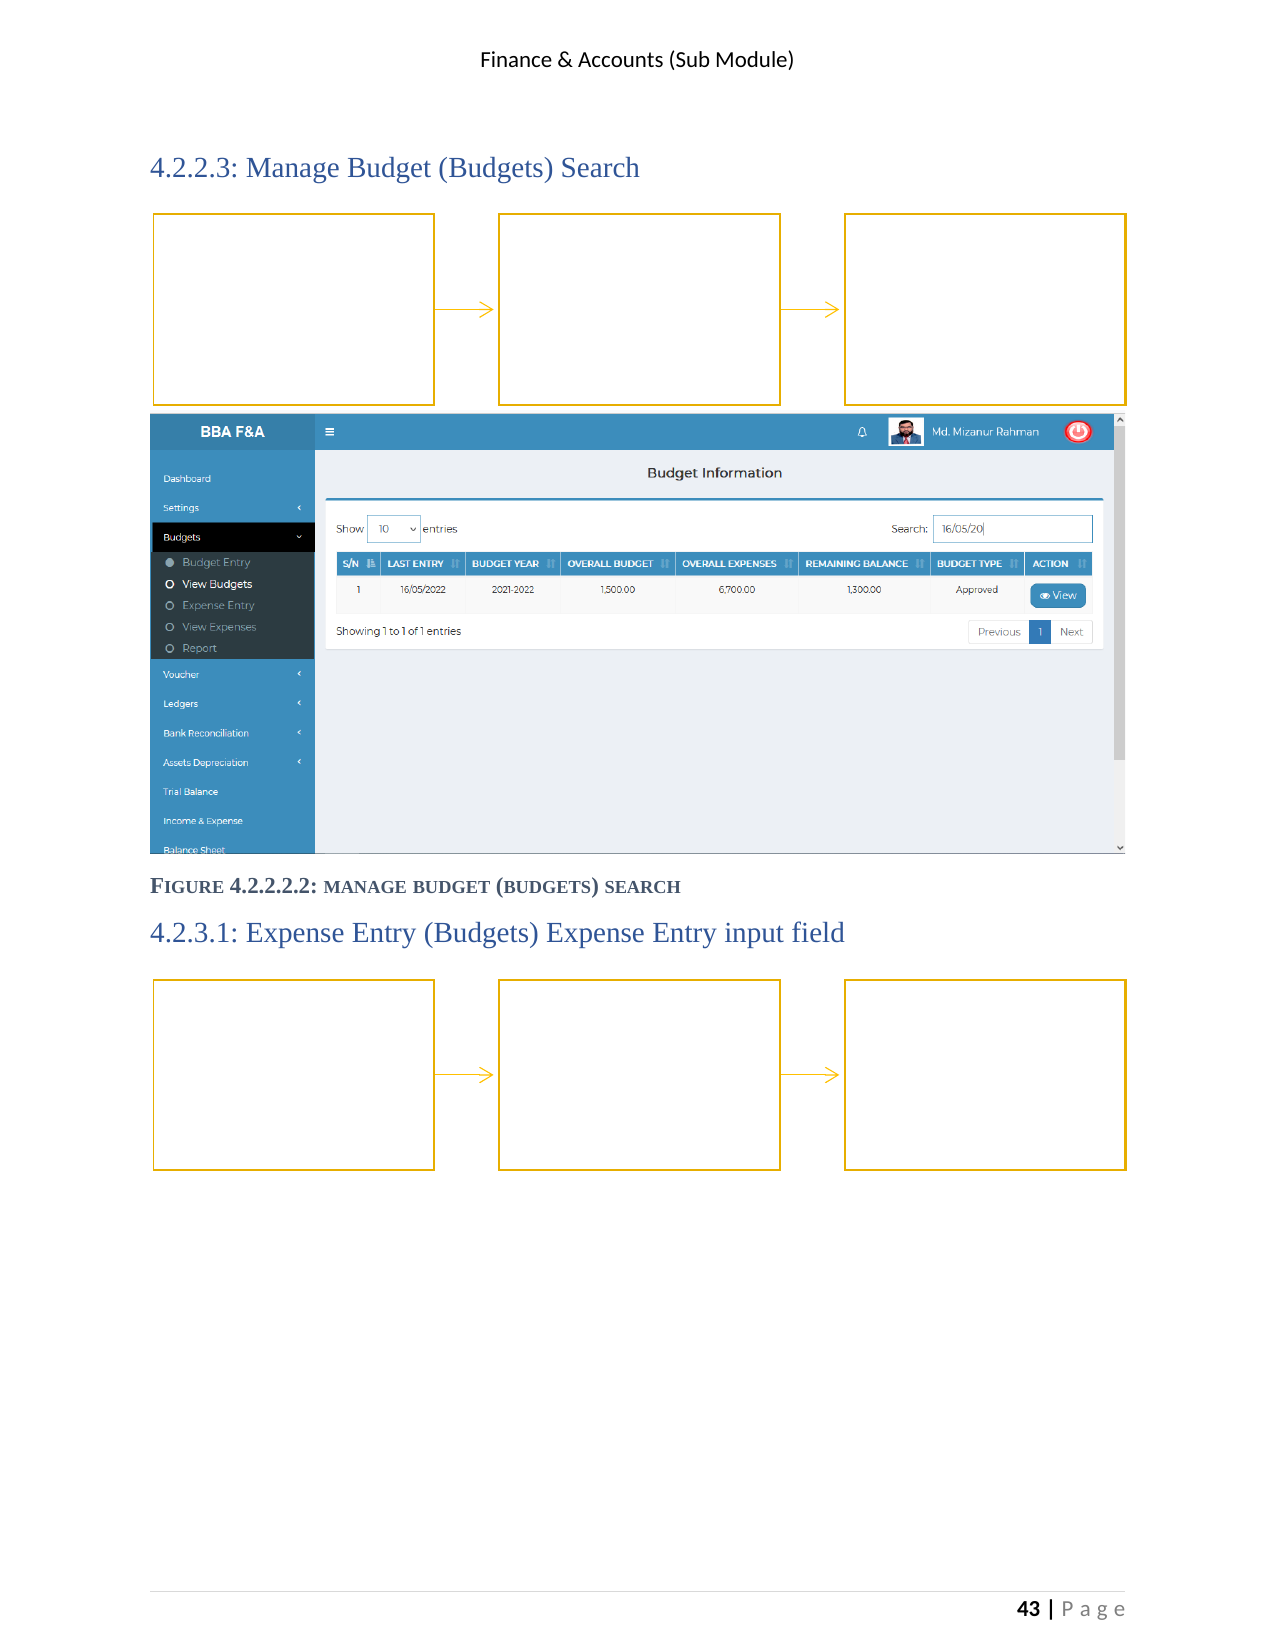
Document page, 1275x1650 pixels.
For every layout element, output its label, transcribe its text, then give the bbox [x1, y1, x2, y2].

subtitle 4.2.3.1: Expense Entry (Budgets) Expense Entry input field [150, 915, 1125, 949]
picture [150, 410, 1125, 854]
text Figure 4.2.2.2.2: manage budget (budgets) search [150, 872, 1125, 899]
subtitle 4.2.2.3: Manage Budget (Budgets) Search [150, 150, 1125, 183]
